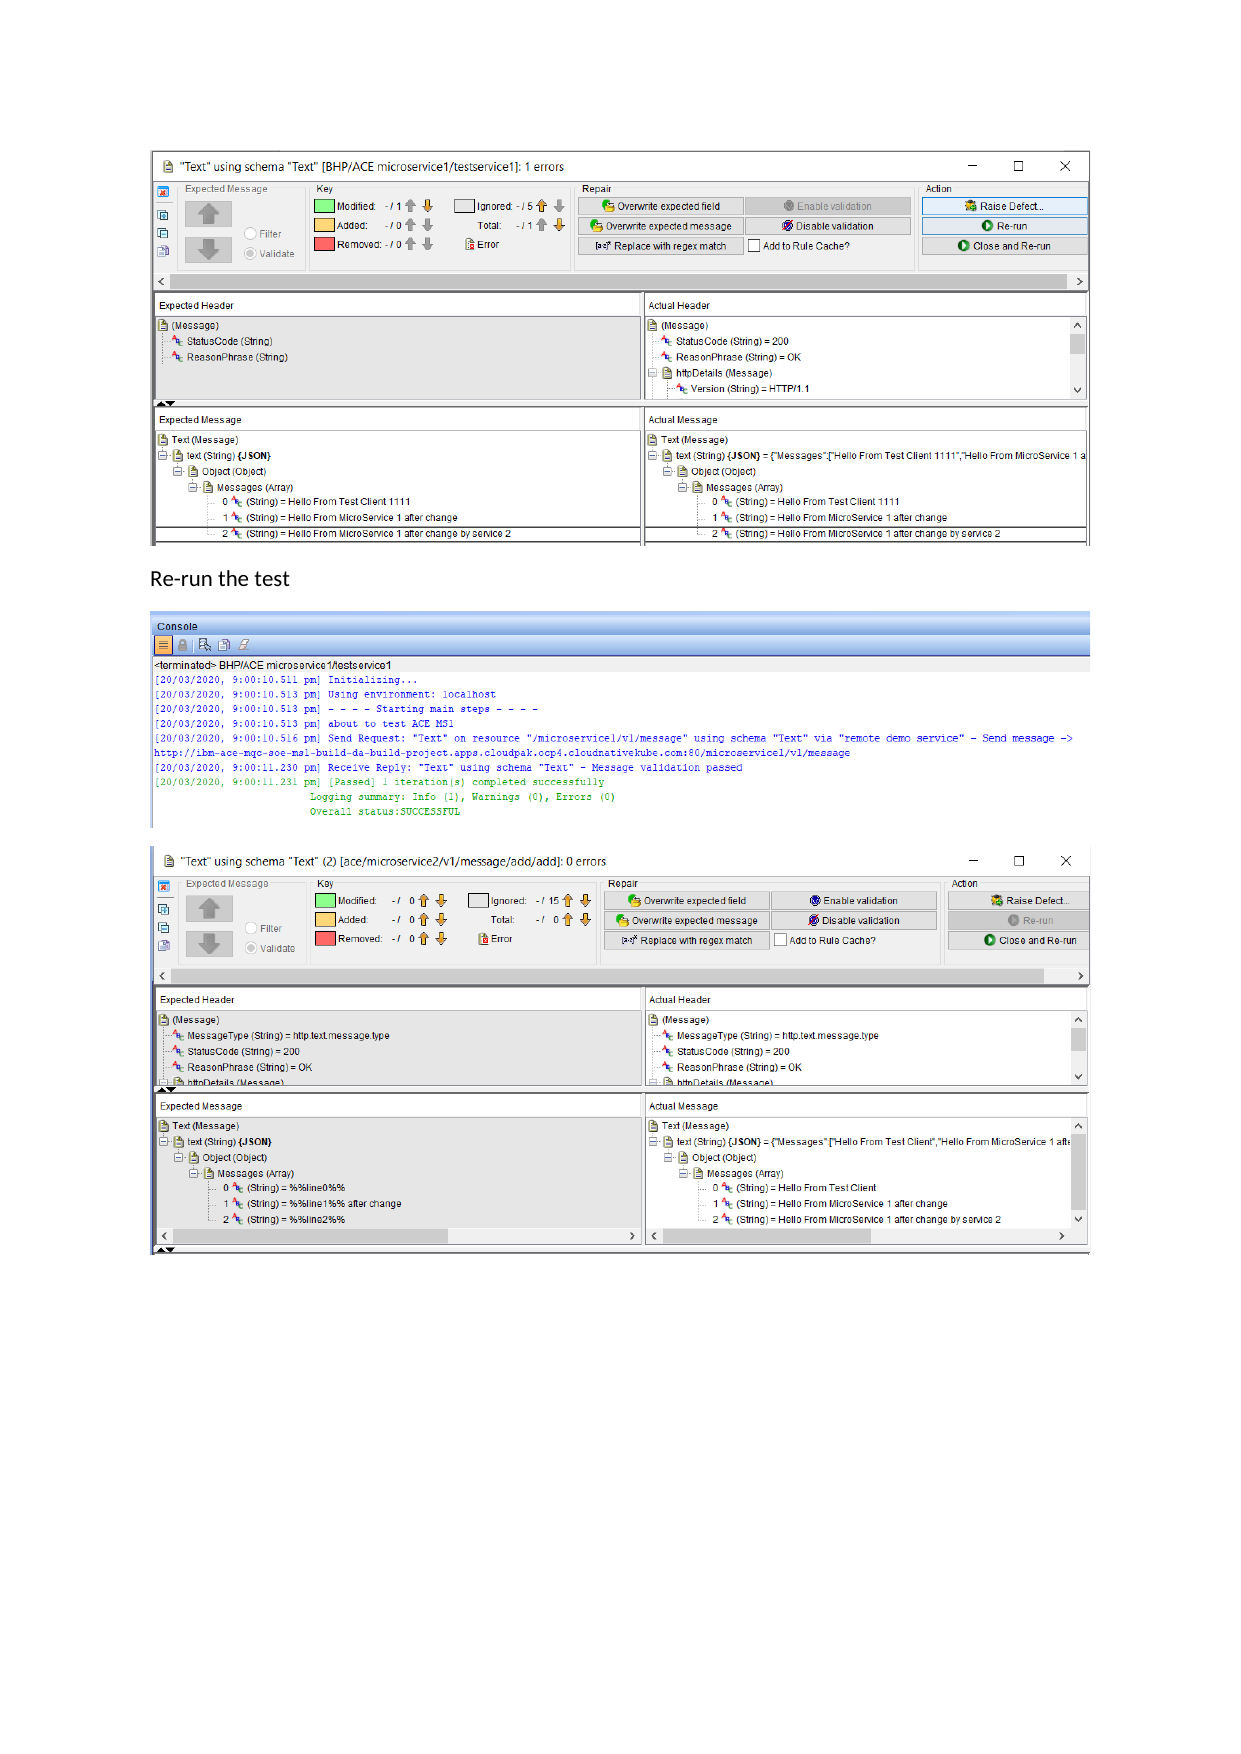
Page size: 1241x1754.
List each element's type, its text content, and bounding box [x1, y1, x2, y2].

picture [150, 150, 1091, 546]
text Re-run the test [150, 564, 1090, 593]
picture [150, 611, 1091, 828]
picture [150, 846, 1091, 1255]
